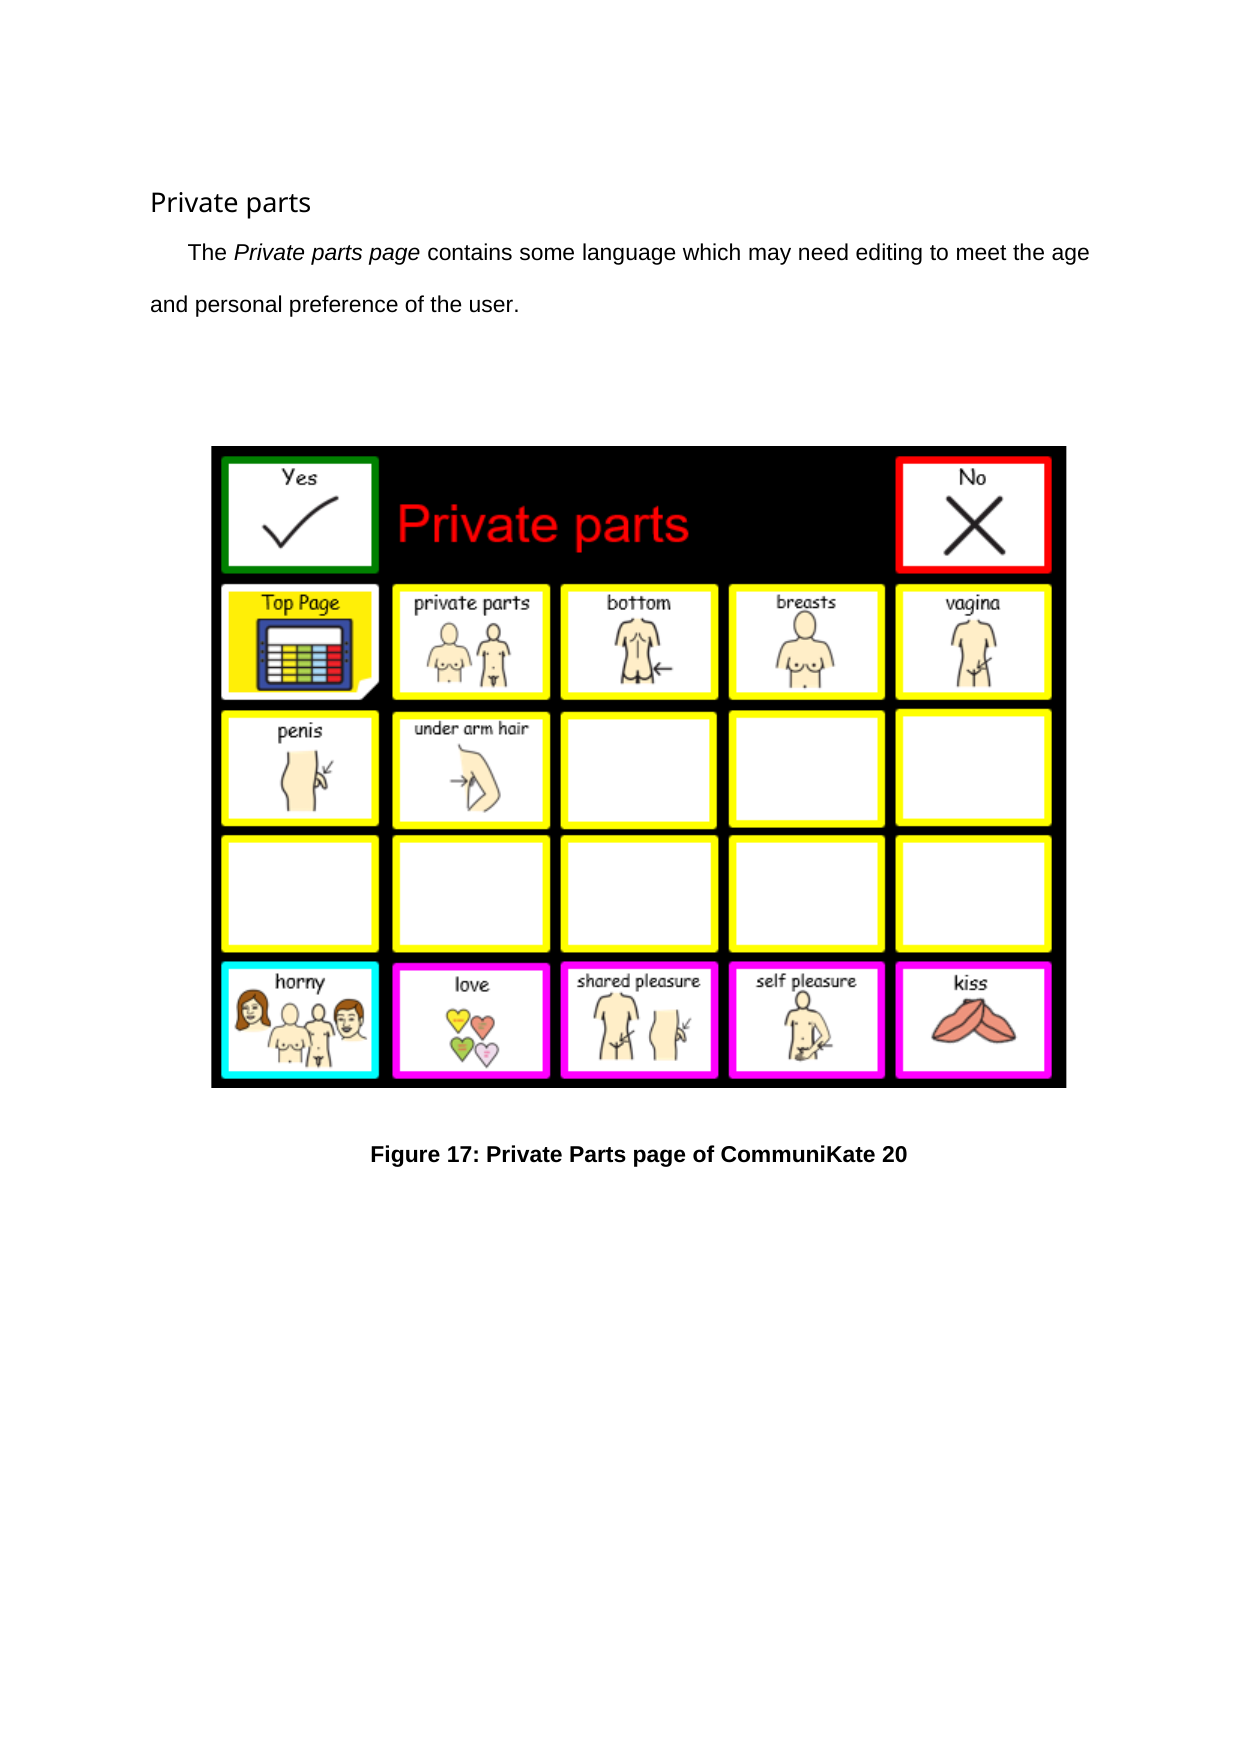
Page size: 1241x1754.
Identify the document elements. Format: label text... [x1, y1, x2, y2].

subtitle Private parts [150, 183, 1090, 220]
picture [211, 446, 1067, 1088]
text The Private parts page contains some language which may need editing to meet the age and personal preference of the user. [150, 239, 1090, 318]
text Figure 17: Private Parts page of CommuniKate 20 [150, 1141, 1090, 1167]
